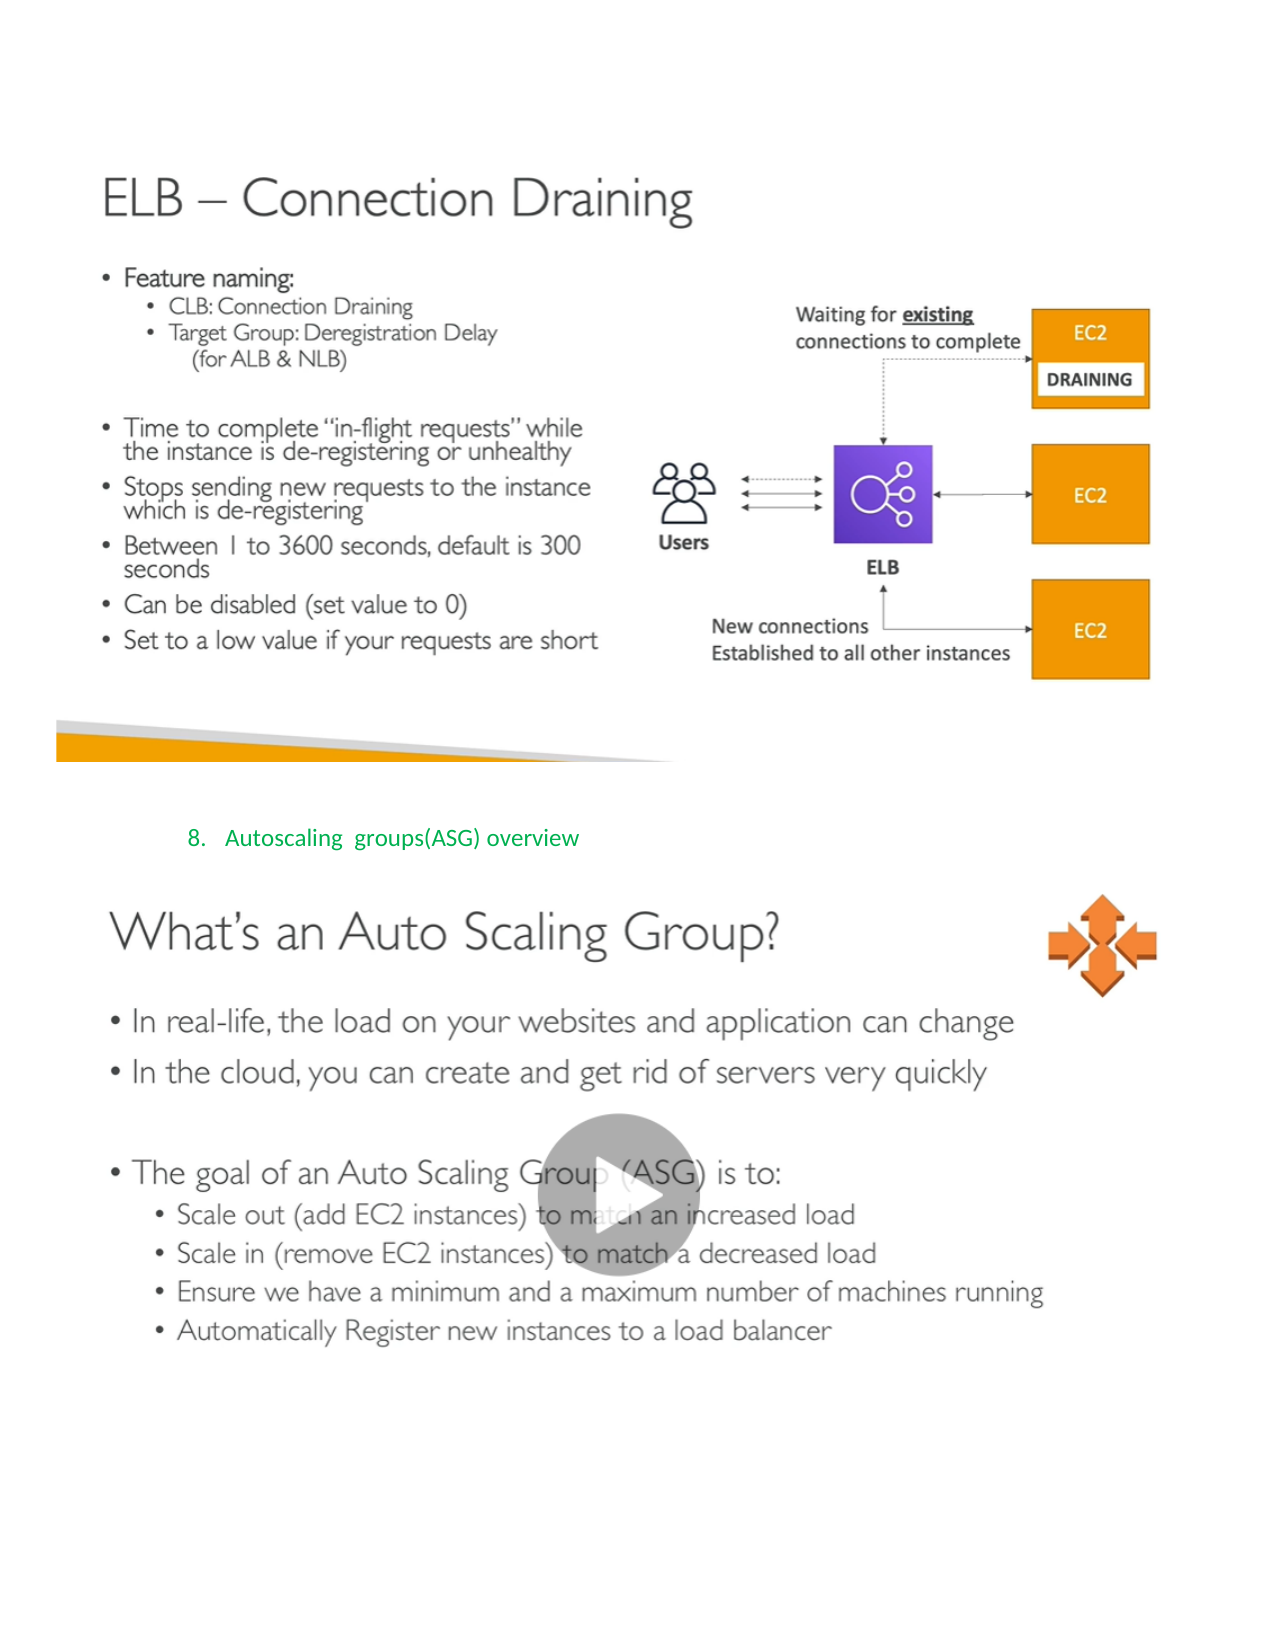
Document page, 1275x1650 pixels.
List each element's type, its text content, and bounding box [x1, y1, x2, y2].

picture [56, 150, 1182, 762]
list Autoscaling groups(ASG) overview [187, 822, 1125, 853]
picture [56, 883, 1182, 1367]
